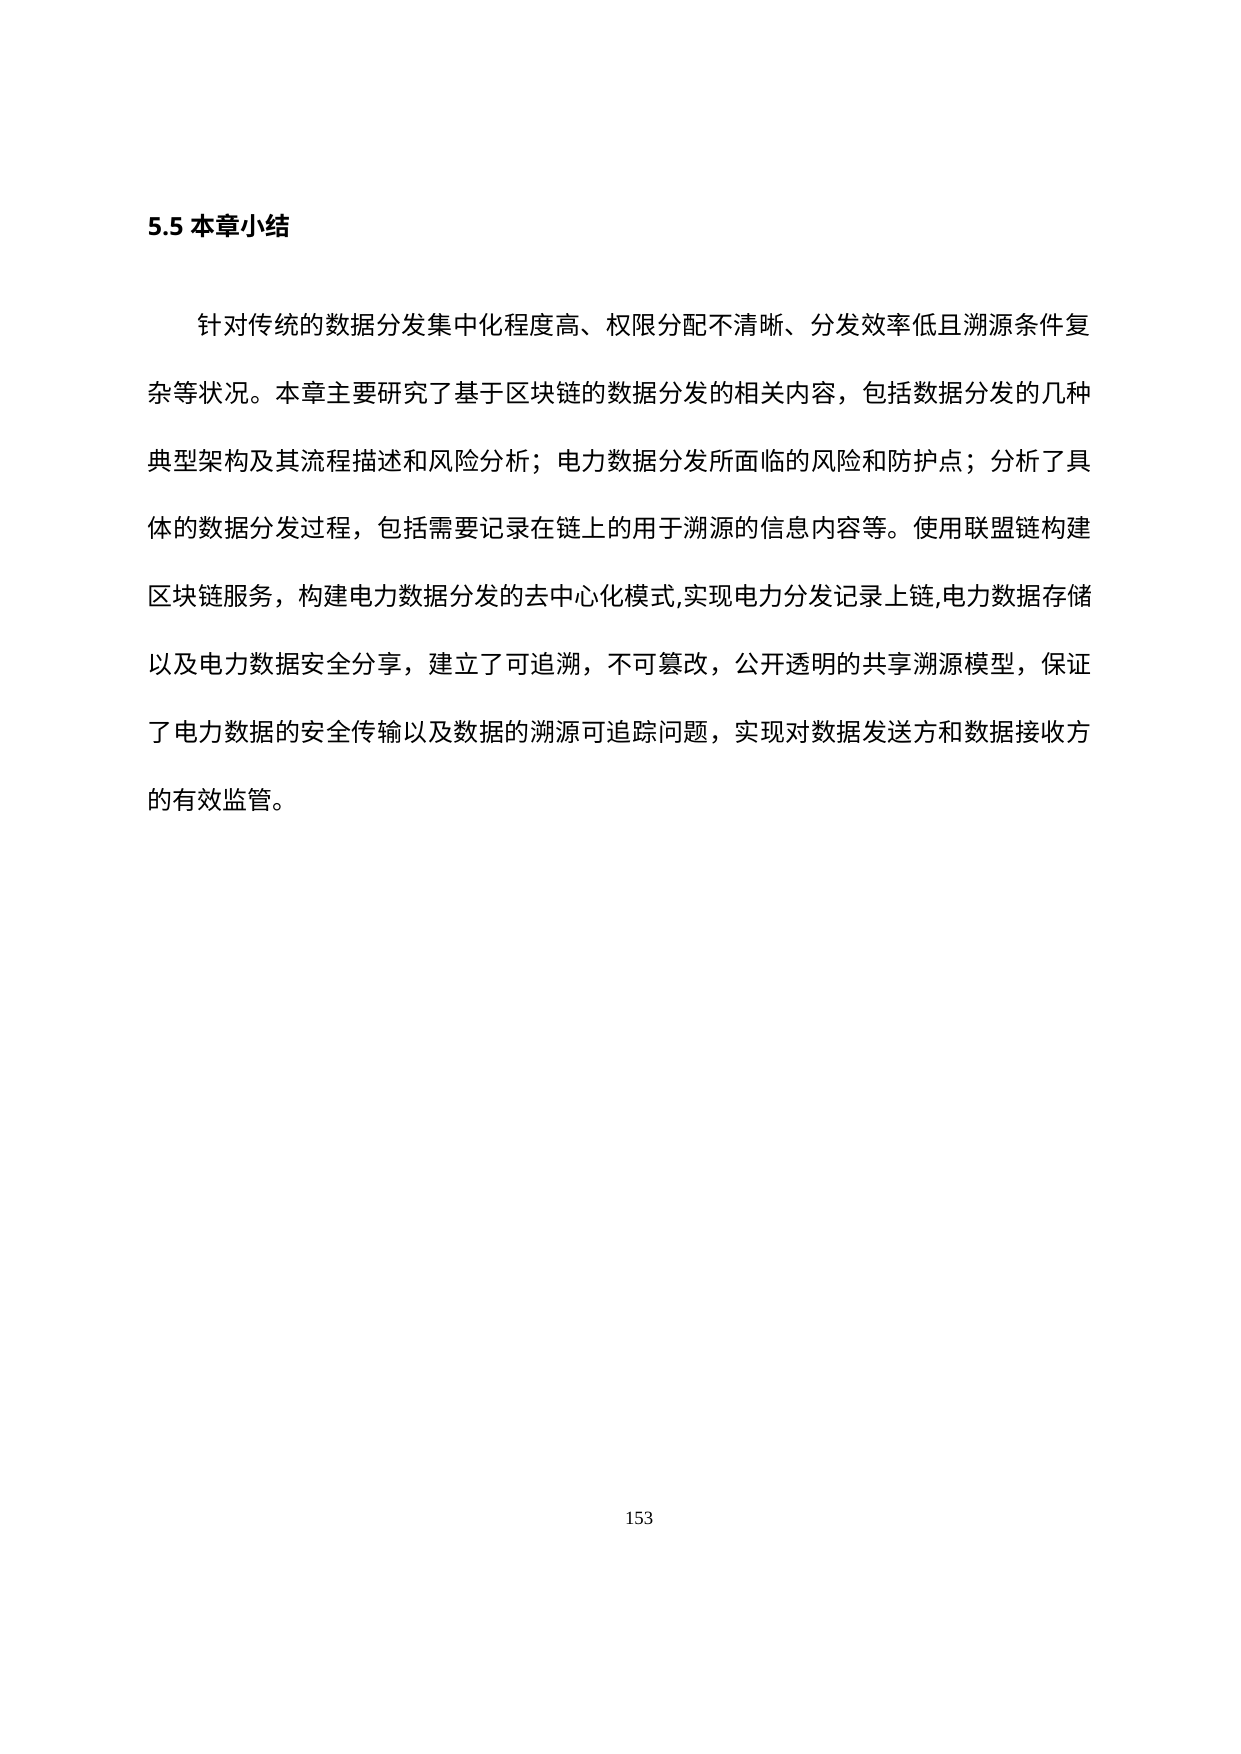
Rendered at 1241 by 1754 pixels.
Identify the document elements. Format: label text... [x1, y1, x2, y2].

text 针对传统的数据分发集中化程度高、权限分配不清晰、分发效率低且溯源条件复杂等状况。本章主要研究了基于区块链的数据分发的相关内容，包括数据分发的几种典型架构及其流程描述和风险分析；电力数据分发所面临的风险和防护点；分析了具体的数据分发过程，包括需要记录在链上的用于溯源的信息内容等。使用联盟链构建区块链服务，构建电力数据分发的去中心化模式,实现电力分发记录上链,电力数据存储以及电力数据安全分享，建立了可追溯，不可篡改，公开透明的共享溯源模型，保证了电力数据的安全传输以及数据的溯源可追踪问题，实现对数据发送方和数据接收方的有效监管。 [148, 289, 1092, 833]
list 5.5 本章小结 [148, 191, 1092, 259]
